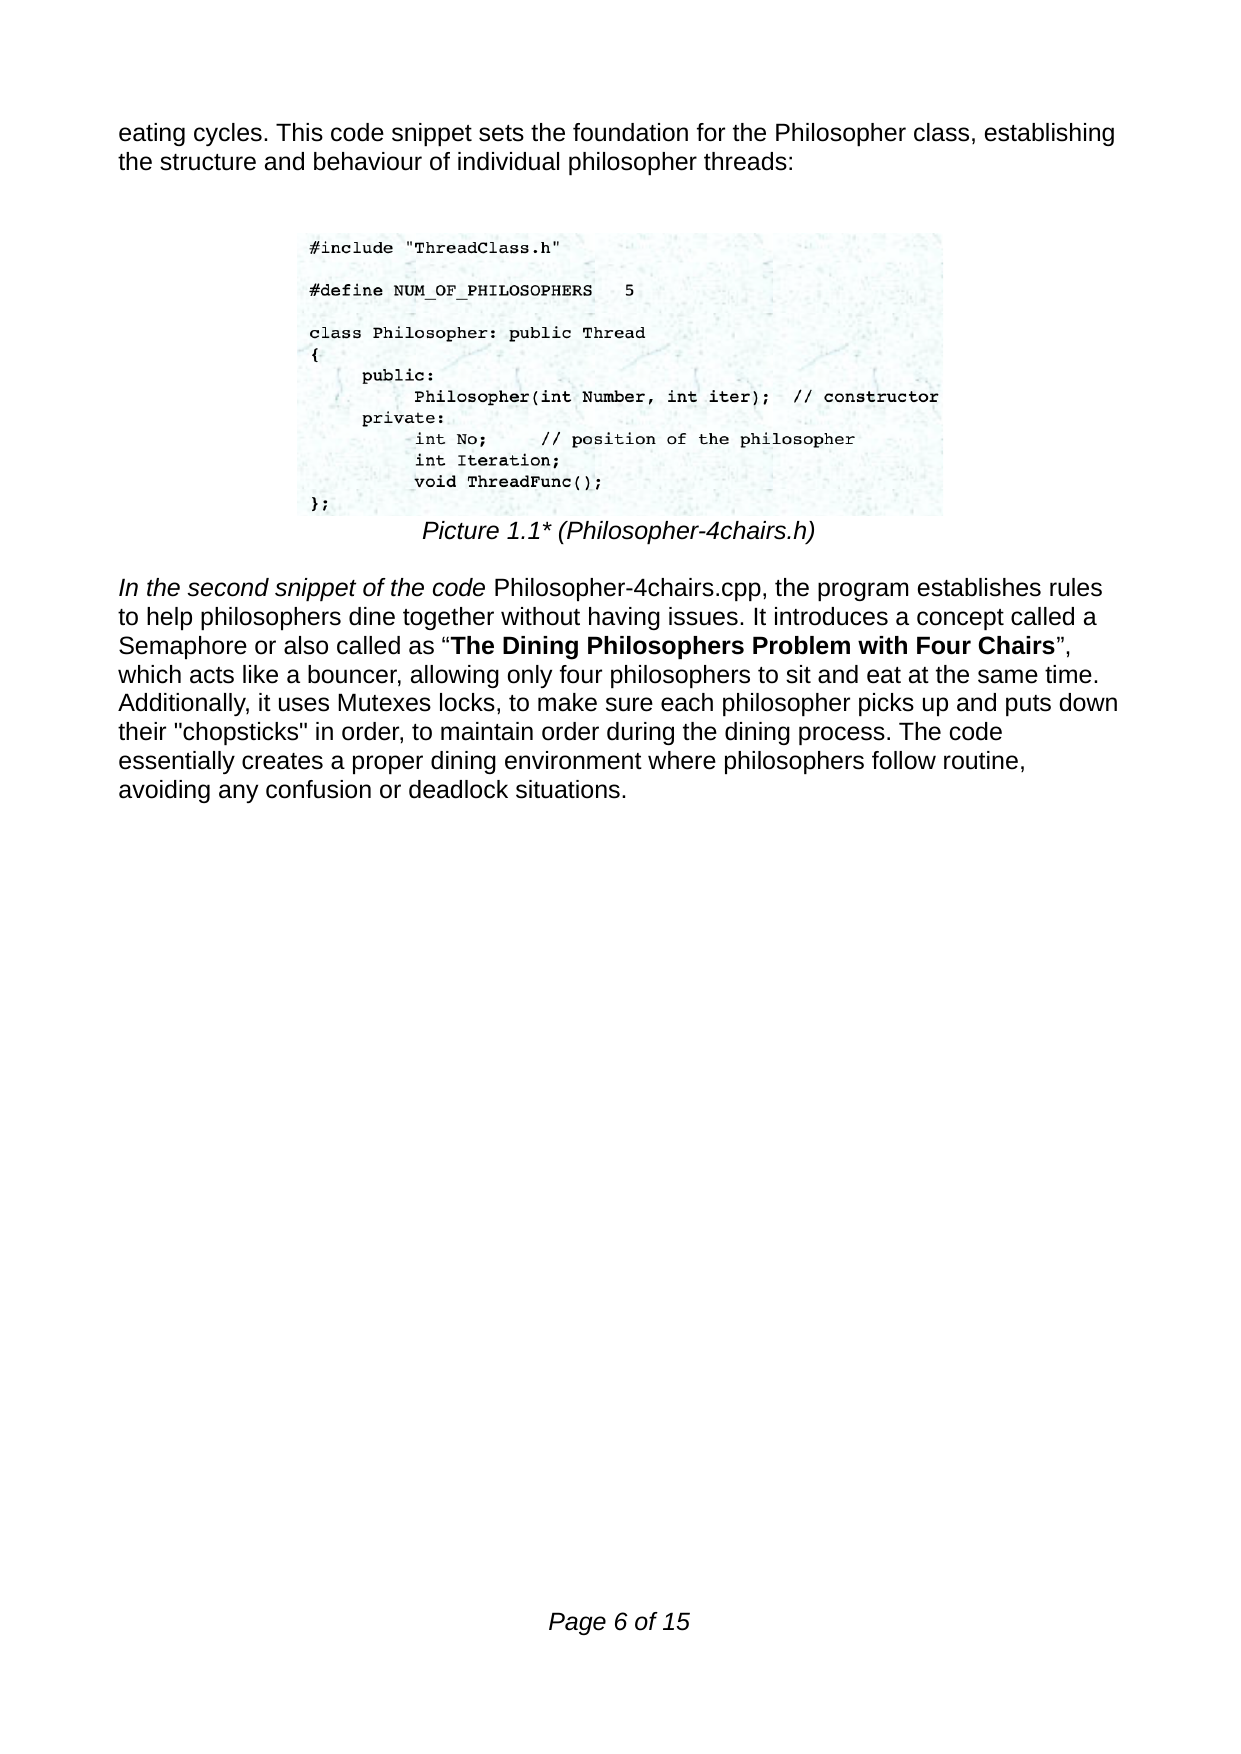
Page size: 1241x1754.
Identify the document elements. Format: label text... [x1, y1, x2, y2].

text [118, 118, 1122, 176]
text In the second snippet of the code Philosopher-4chairs.cpp, the program establishes rules to help philosophers dine together without having issues. It introduces a concept called a Semaphore or also called as “The Dining Philosophers Problem with Four Chairs”, which acts like a bouncer, allowing only four philosophers to sit and eat at the same time. Additionally, it uses Mutexes locks, to make sure each philosopher picks up and puts down their "chopsticks" in order, to maintain order during the dining process. The code essentially creates a proper dining environment where philosophers follow routine, avoiding any confusion or deadlock situations. [118, 573, 1122, 803]
text Picture 1.1* (Philosopher-4chairs.h) [118, 516, 1122, 544]
picture [297, 233, 944, 516]
